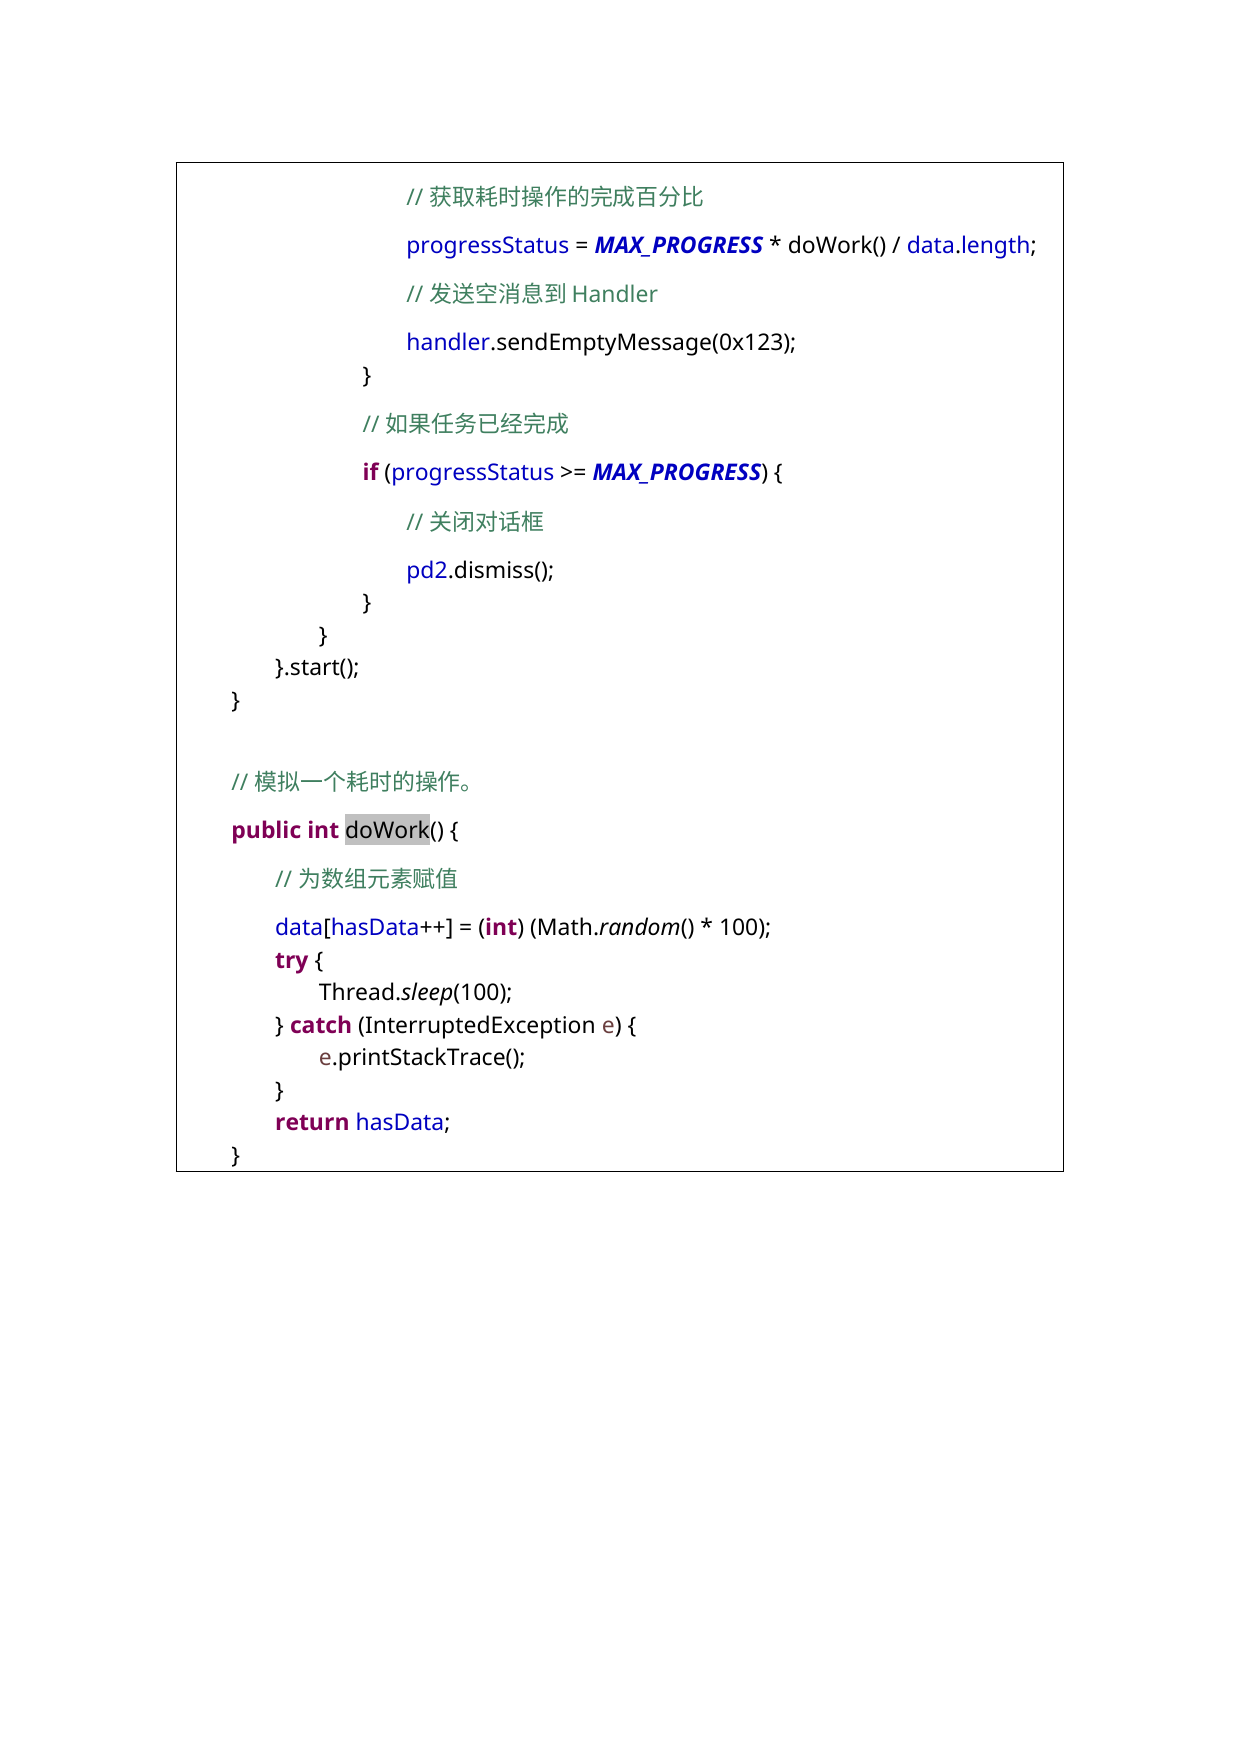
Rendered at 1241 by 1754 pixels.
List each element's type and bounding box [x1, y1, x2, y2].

table_cell [177, 163, 1063, 1171]
